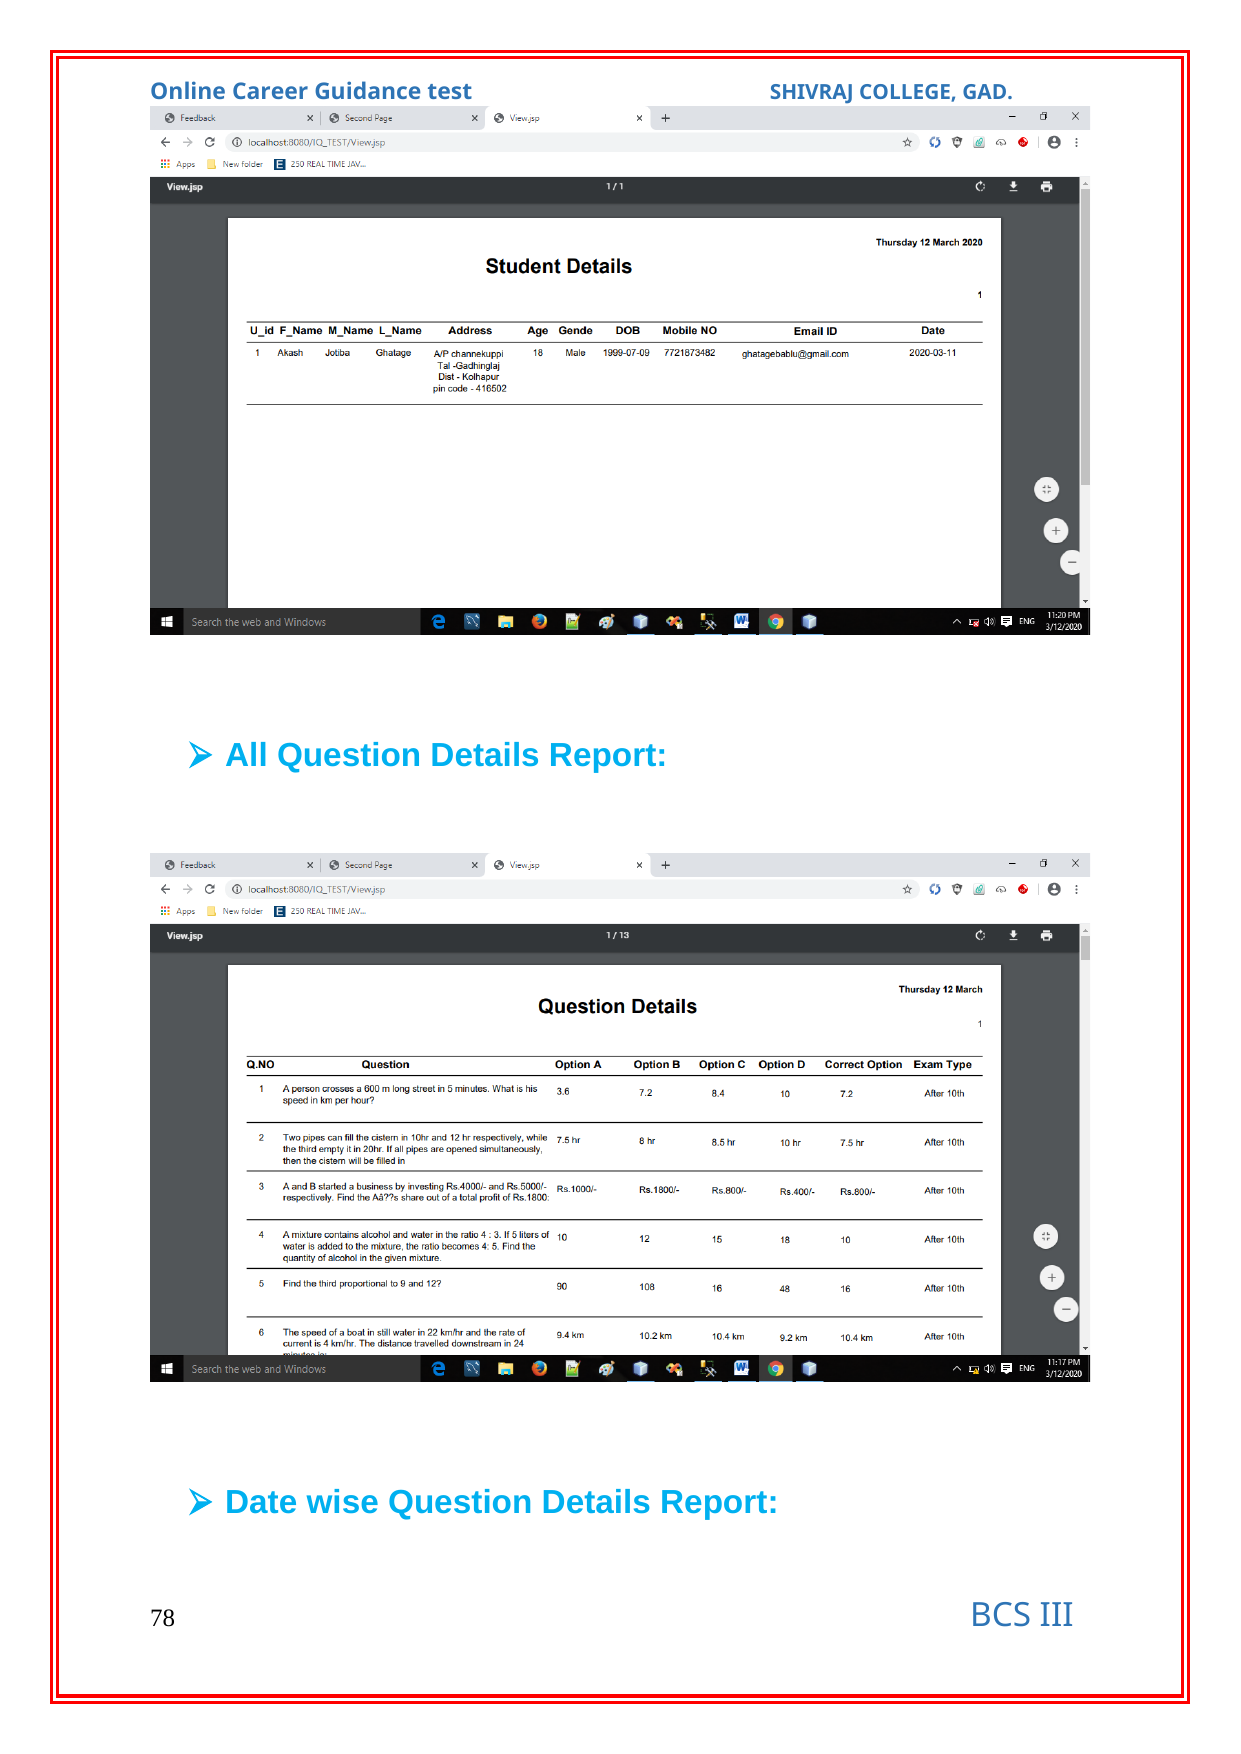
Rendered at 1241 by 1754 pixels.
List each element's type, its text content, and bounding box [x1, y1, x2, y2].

picture [150, 853, 1091, 1382]
list Date wise Question Details Report: [187, 1483, 1090, 1521]
list All Question Details Report: [187, 736, 1090, 774]
picture [150, 106, 1091, 635]
